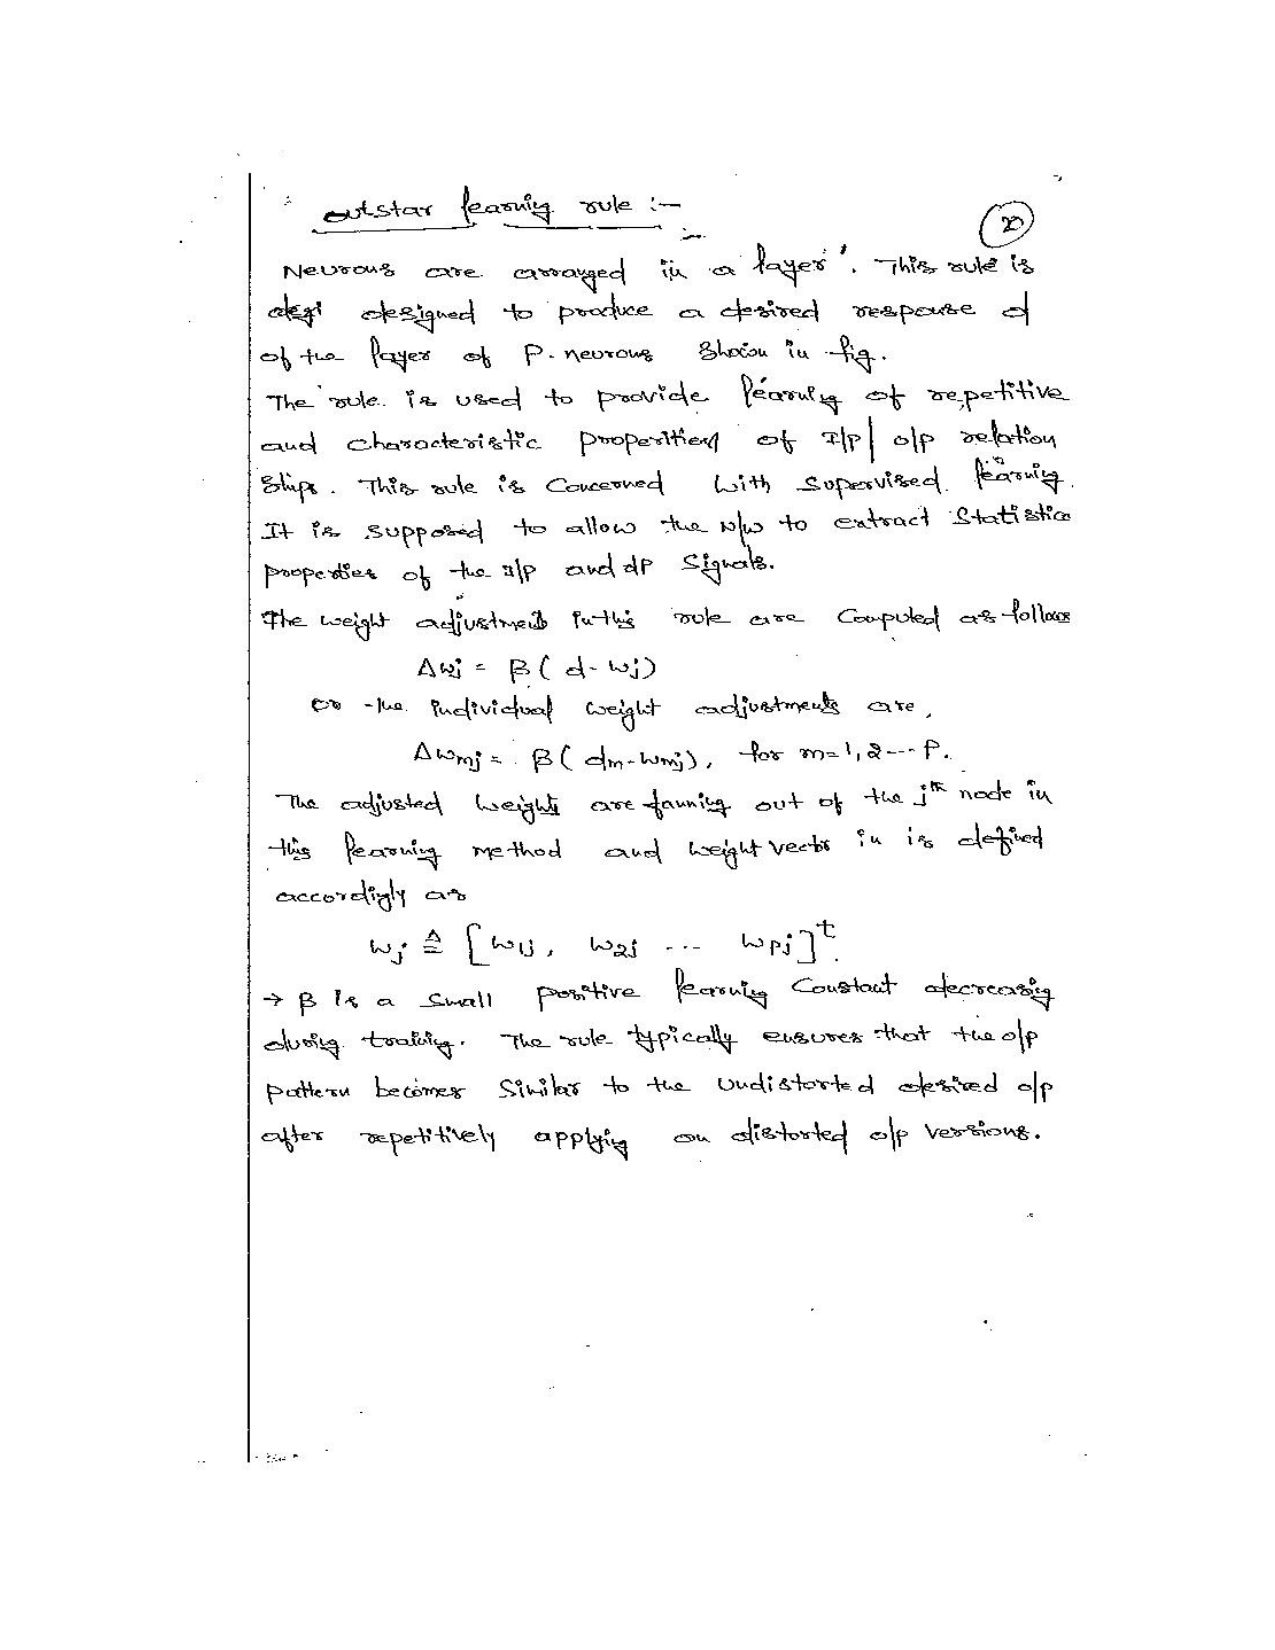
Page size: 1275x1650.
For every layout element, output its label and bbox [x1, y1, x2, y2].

picture [150, 150, 1125, 1490]
